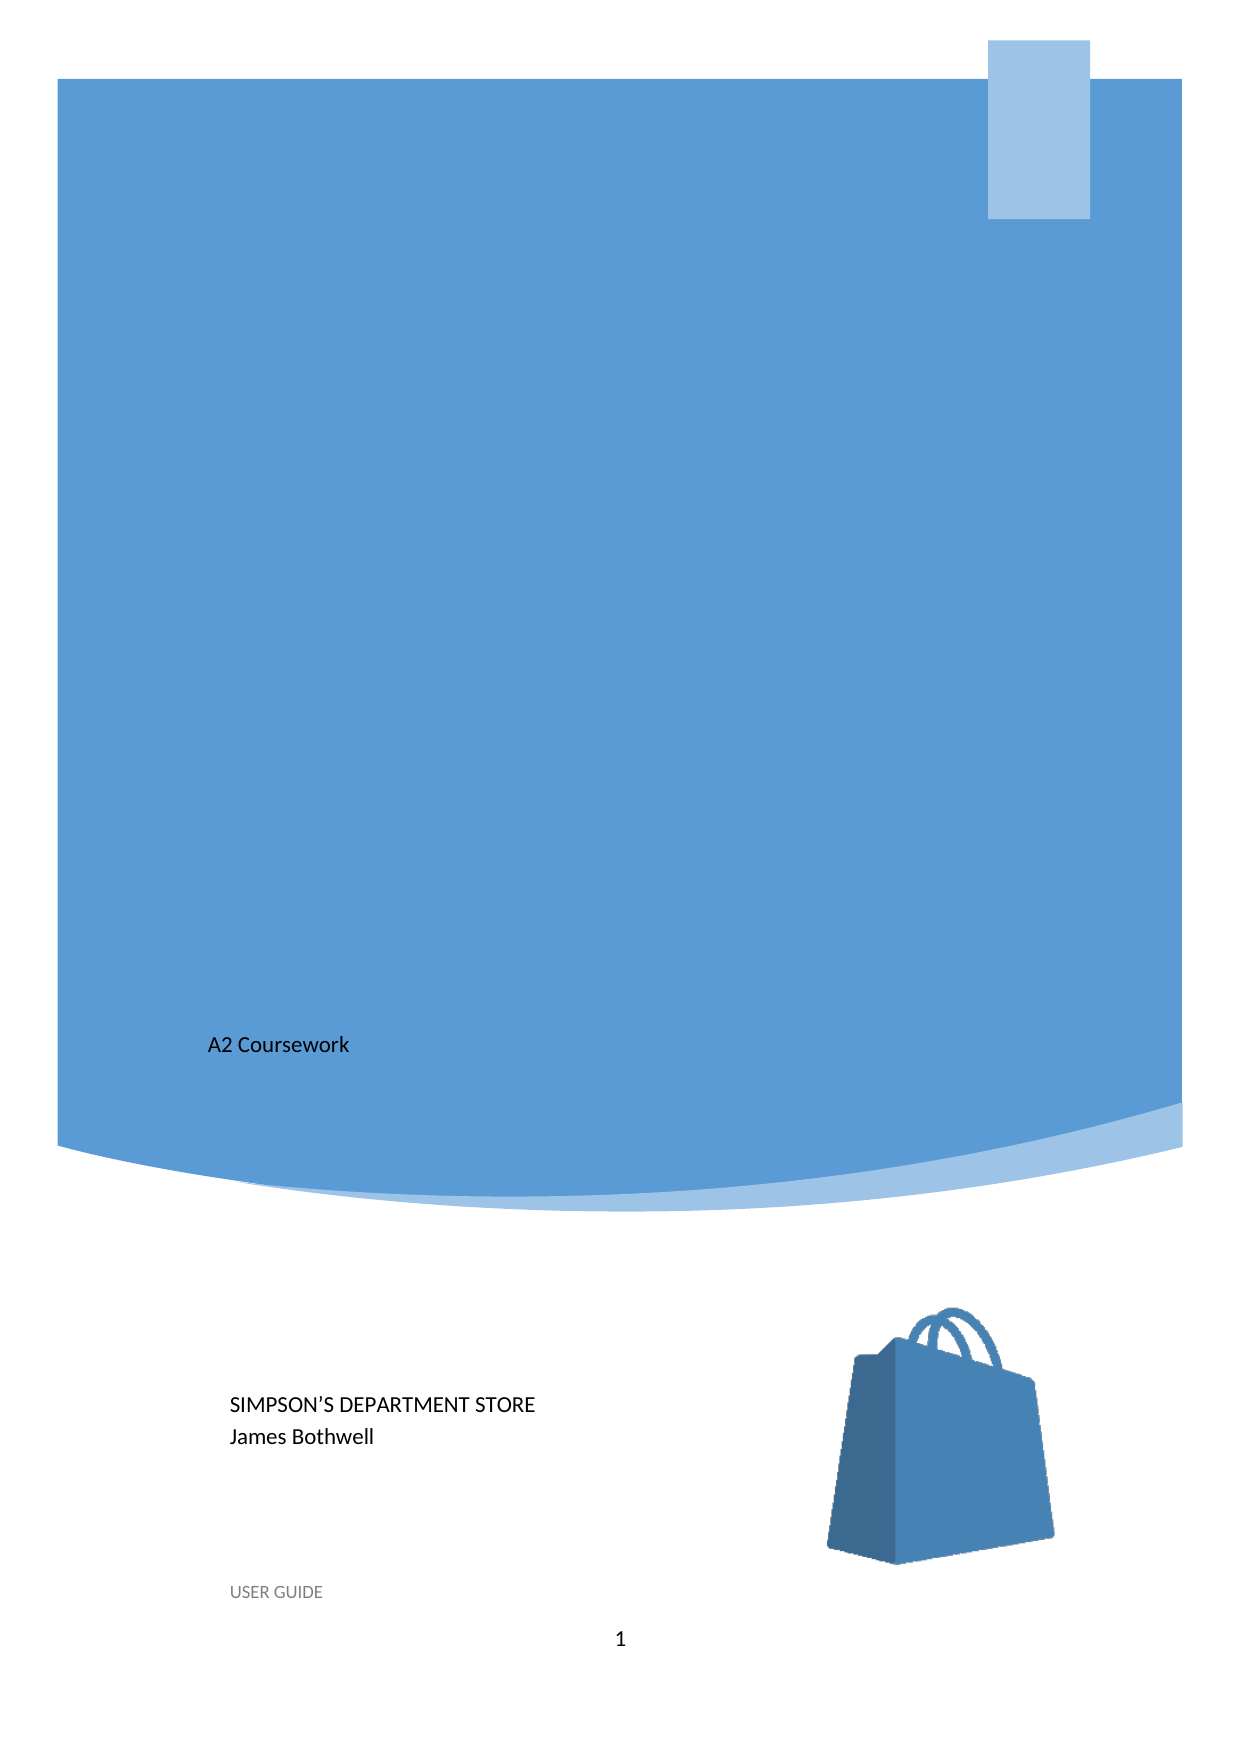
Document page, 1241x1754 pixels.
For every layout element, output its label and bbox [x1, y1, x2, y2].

picture [768, 1267, 1109, 1608]
